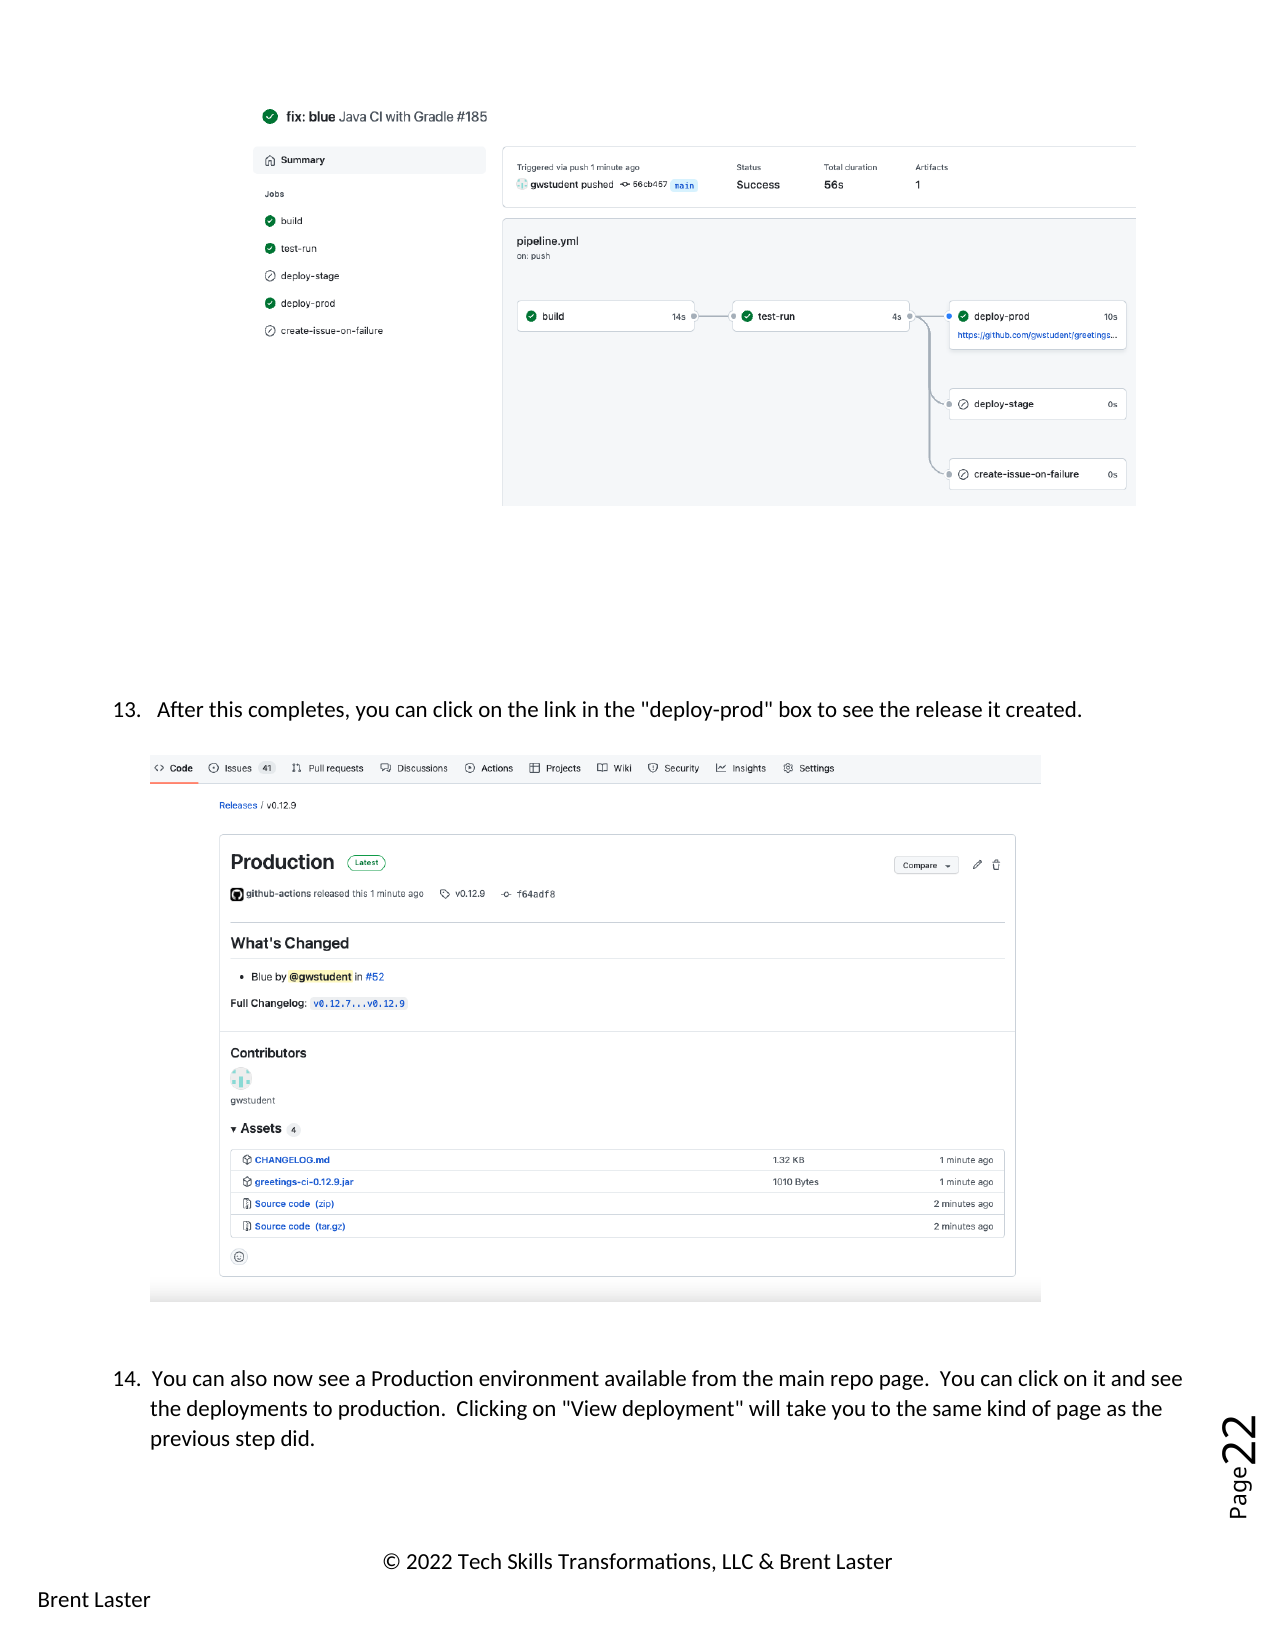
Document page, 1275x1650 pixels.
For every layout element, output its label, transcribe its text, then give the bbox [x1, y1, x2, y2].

list 13. After this completes, you can click on the link in the "deploy-prod" box to see the release it created. [112, 695, 1200, 723]
list 14. You can also now see a Production environment available from the main repo page. You can click on it and see the deployments to production. Clicking on "View deployment" will take you to the same kind of page as the previous step did. [112, 1364, 1200, 1453]
picture [150, 755, 1041, 1302]
picture [253, 103, 1136, 506]
